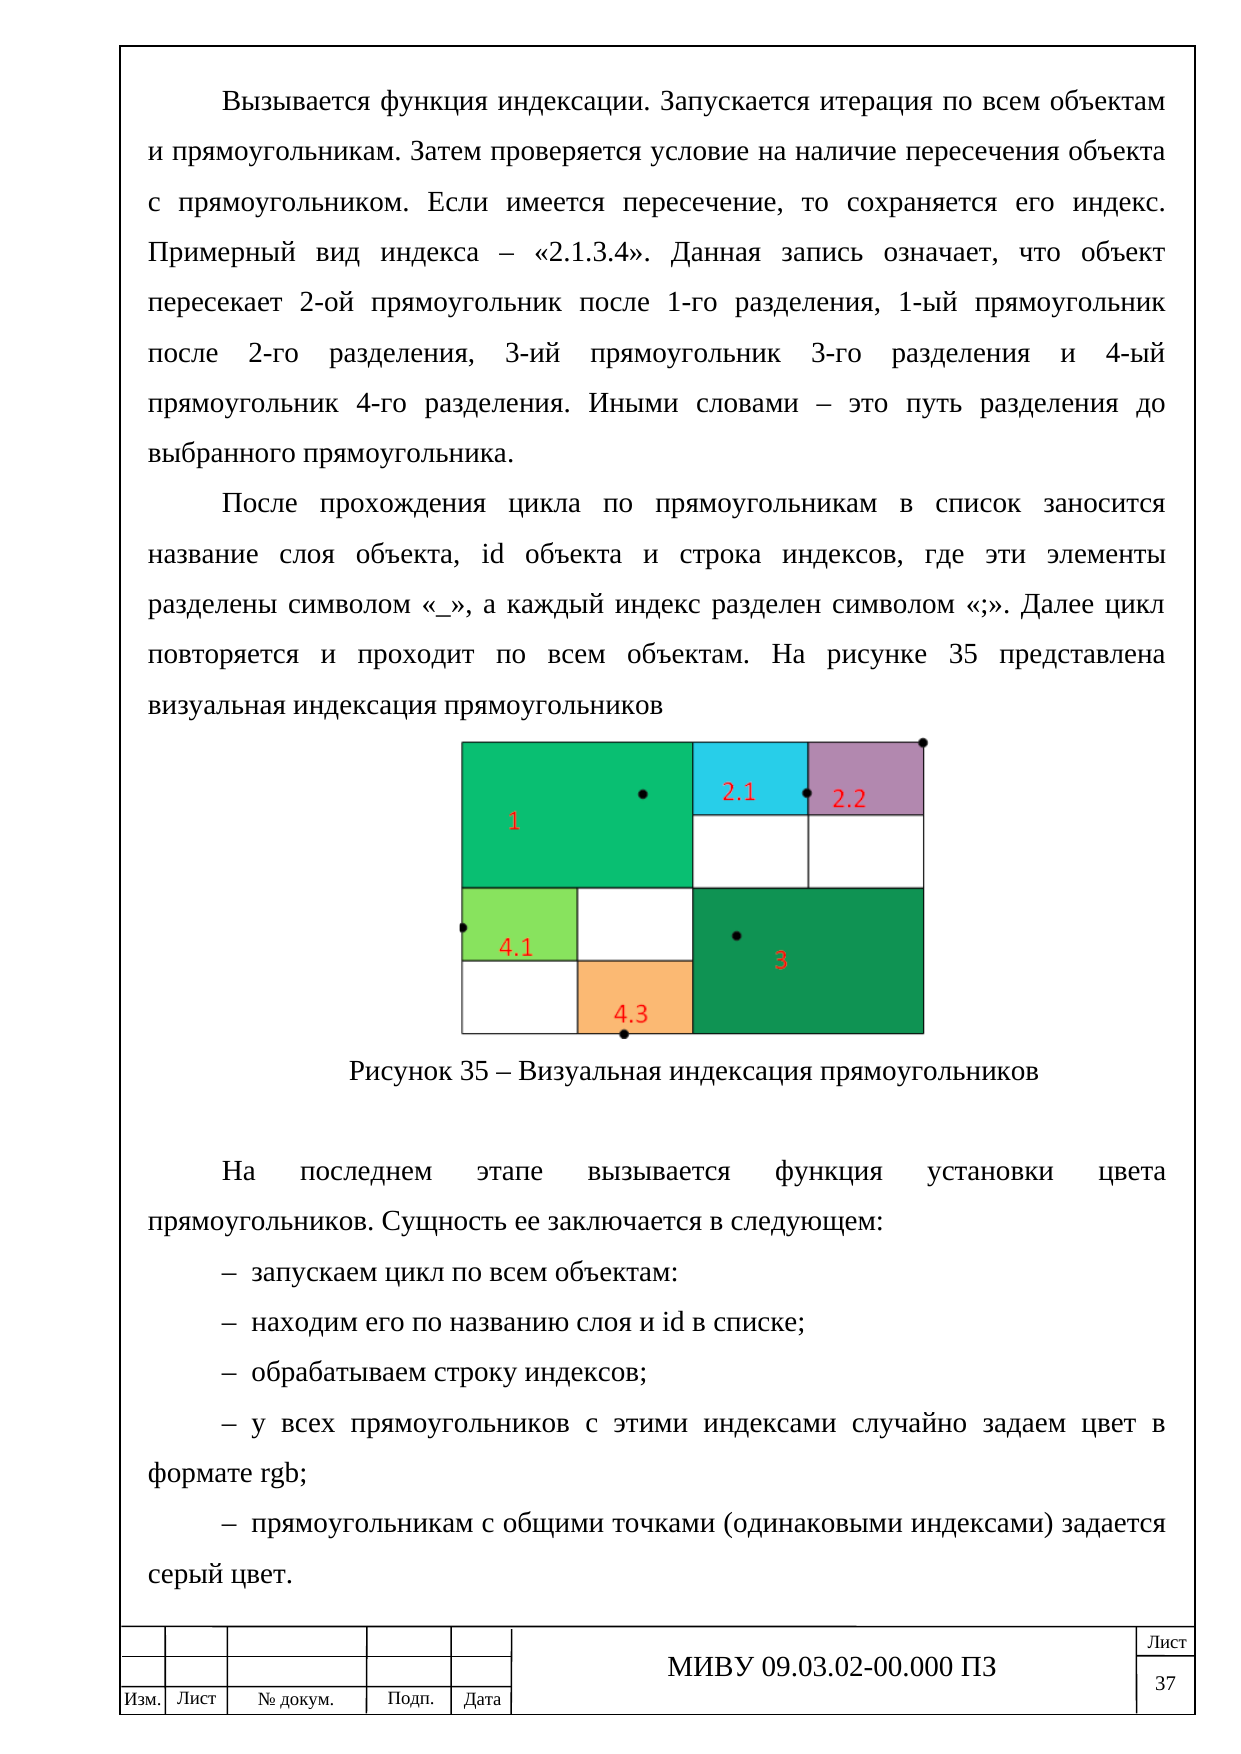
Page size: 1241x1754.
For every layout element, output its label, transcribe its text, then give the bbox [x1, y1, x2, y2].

list у всех прямоугольников с этими индексами случайно задаем цвет в формате rgb; [148, 1405, 1167, 1489]
picture [459, 737, 929, 1039]
list После прохождения цикла по прямоугольникам в список заносится название слоя объекта, id объекта и строка индексов, где эти элементы разделены символом «_», а каждый индекс разделен символом «;». Далее цикл повторяется и проходит по всем объектам. На рисунке 35 представлена визуальная индексация прямоугольников [148, 486, 1167, 720]
list Вызывается функция индексации. Запускается итерация по всем объектам и прямоугольникам. Затем проверяется условие на наличие пересечения объекта с прямоугольником. Если имеется пересечение, то сохраняется его индекс. Примерный вид индекса – «2.1.3.4». Данная запись означает, что объект пересекает 2-ой прямоугольник после 1-го разделения, 1-ый прямоугольник после 2-го разделения, 3-ий прямоугольник 3-го разделения и 4-ый прямоугольник 4-го разделения. Иными словами – это путь разделения до выбранного прямоугольника. [148, 83, 1167, 469]
list прямоугольникам с общими точками (одинаковыми индексами) задается серый цвет. [148, 1505, 1167, 1589]
list Рисунок 35 – Визуальная индексация прямоугольников [148, 1053, 1167, 1086]
list находим его по названию слоя и id в списке; [148, 1304, 1167, 1338]
list На последнем этапе вызывается функция установки цвета прямоугольников. Сущность ее заключается в следующем: [148, 1153, 1167, 1237]
list обрабатываем строку индексов; [148, 1354, 1167, 1388]
list запускаем цикл по всем объектам: [148, 1254, 1167, 1287]
